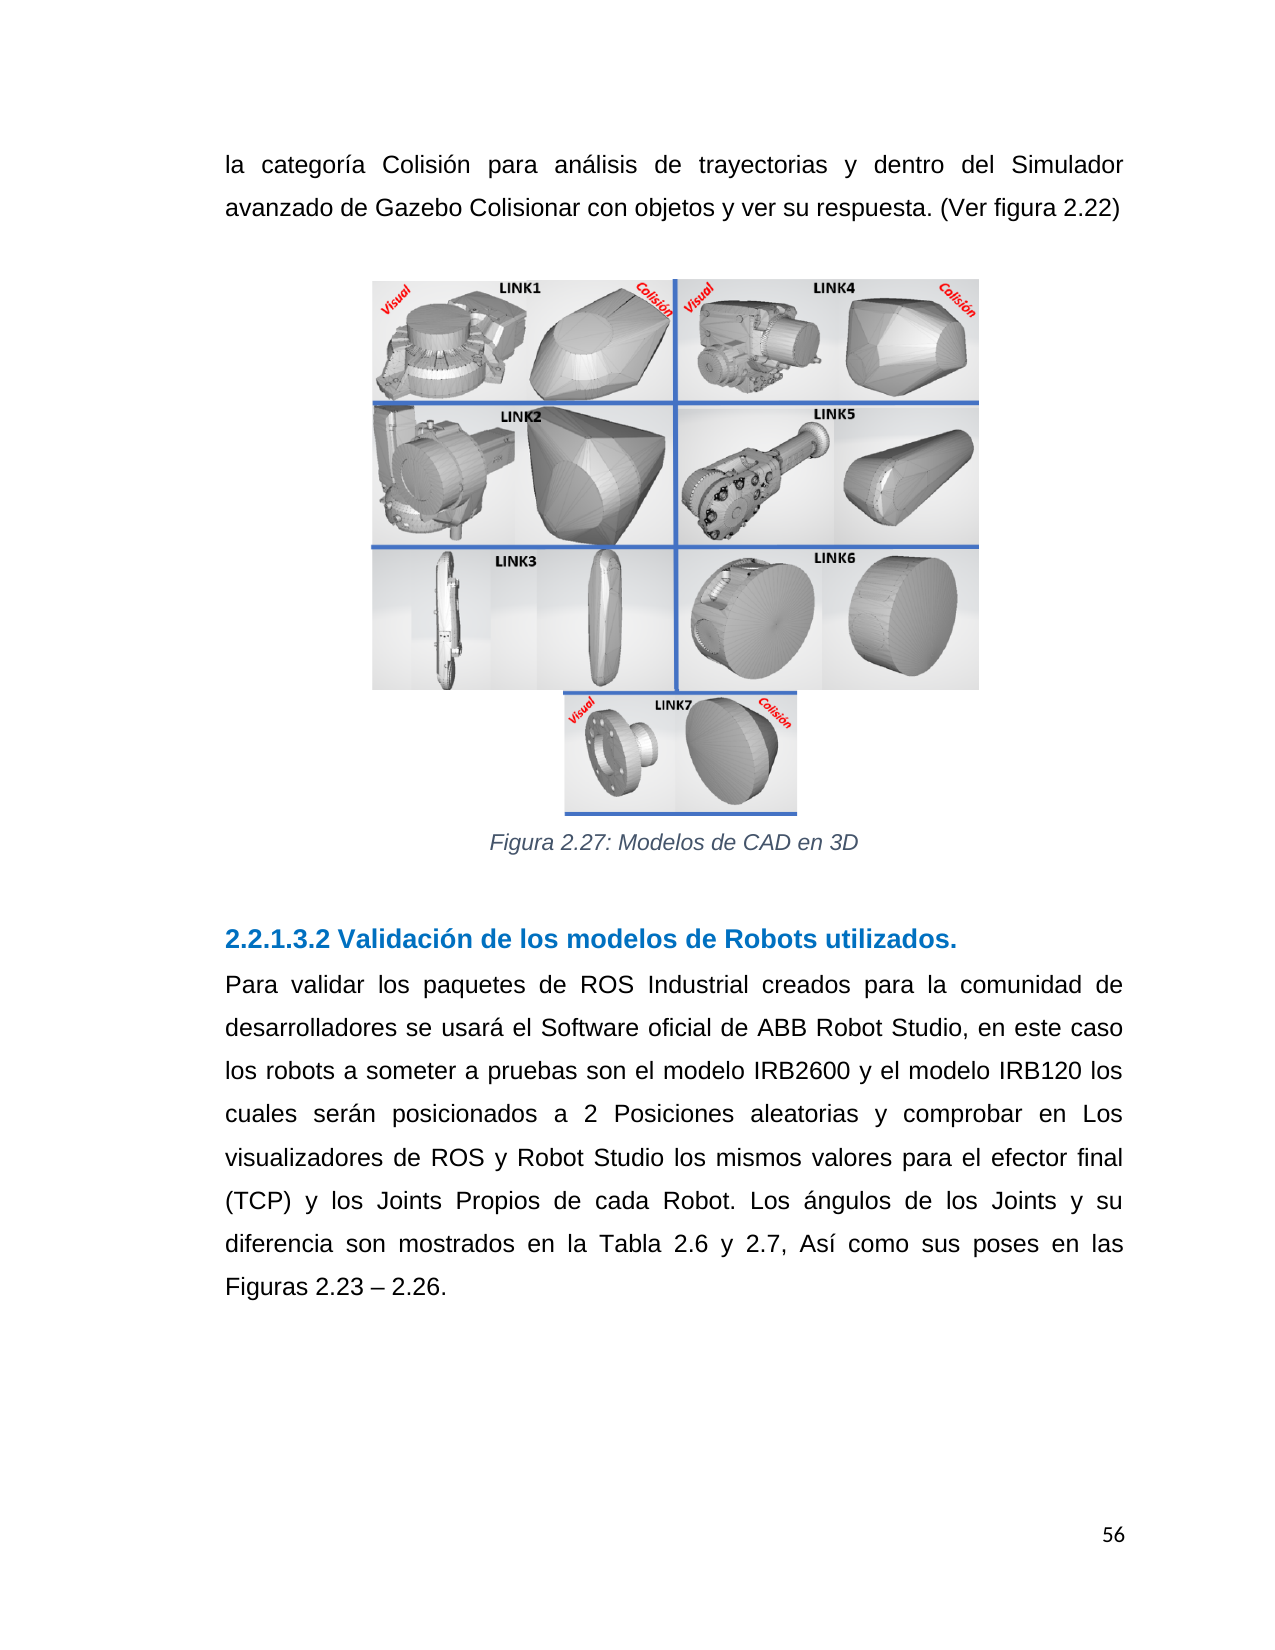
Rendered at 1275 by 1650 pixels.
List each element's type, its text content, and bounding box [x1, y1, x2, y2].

list Validación de los modelos de Robots utilizados. [225, 923, 1125, 954]
text Figura 2.27: Modelos de CAD en 3D [225, 829, 1125, 856]
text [225, 150, 1125, 222]
text Para validar los paquetes de ROS Industrial creados para la comunidad de desarrolladores se usará el Software oficial de ABB Robot Studio, en este caso los robots a someter a pruebas son el modelo IRB2600 y el modelo IRB120 los cuales serán posicionados a 2 Posiciones aleatorias y comprobar en Los visualizadores de ROS y Robot Studio los mismos valores para el efector final (TCP) y los Joints Propios de cada Robot. Los ángulos de los Joints y su diferencia son mostrados en la Tabla 2.6 y 2.7, Así como sus poses en las Figuras 2.23 – 2.26. [225, 970, 1125, 1301]
picture [370, 279, 979, 816]
